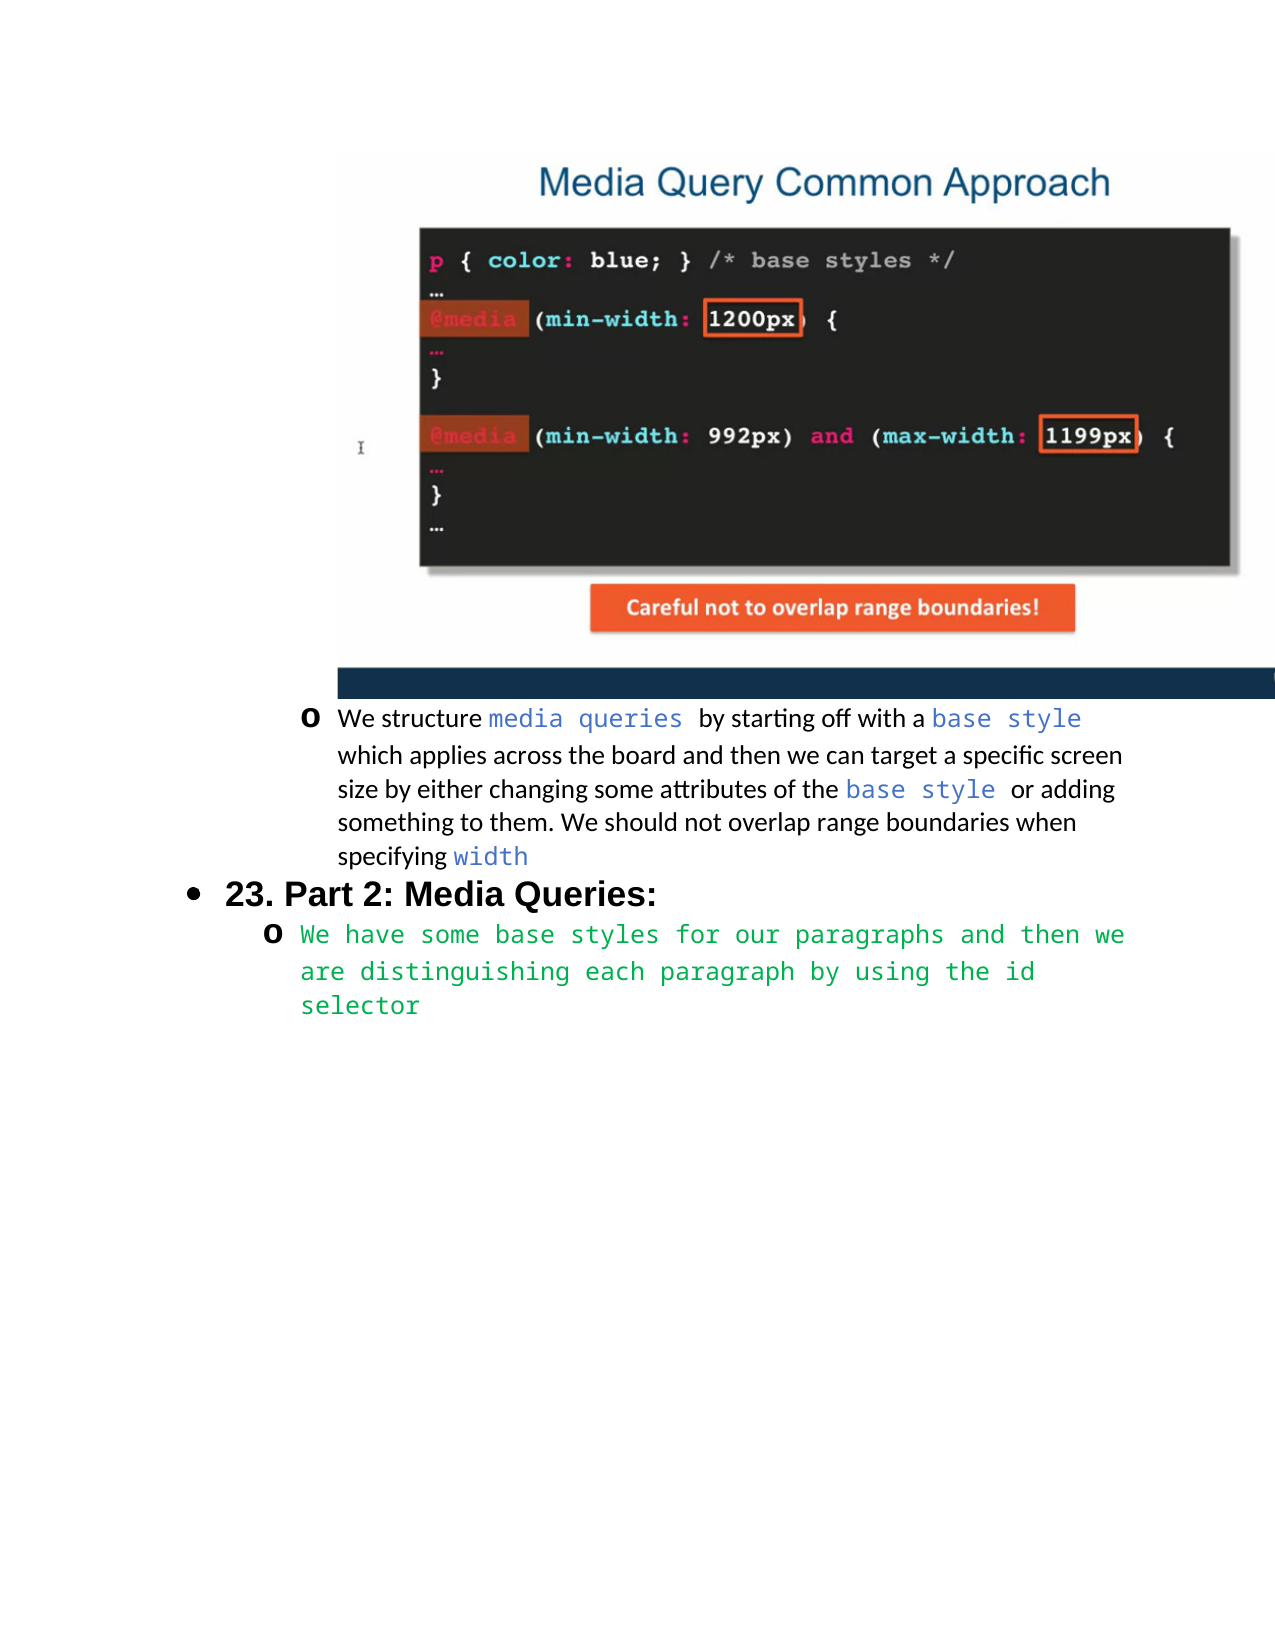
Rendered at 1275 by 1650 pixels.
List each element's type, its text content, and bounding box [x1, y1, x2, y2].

picture [337, 150, 1275, 699]
list We have some base styles for our paragraphs and then we are distinguishing each paragraph by using the id selector [262, 913, 1125, 1022]
list 23. Part 2: Media Queries: [187, 873, 1125, 913]
list We structure media queries by starting off with a base style which applies across the board and then we can target a specific screen size by either changing some attributes of the base style or adding something to them. We should not overlap range boundaries when specifying width [300, 698, 1125, 873]
